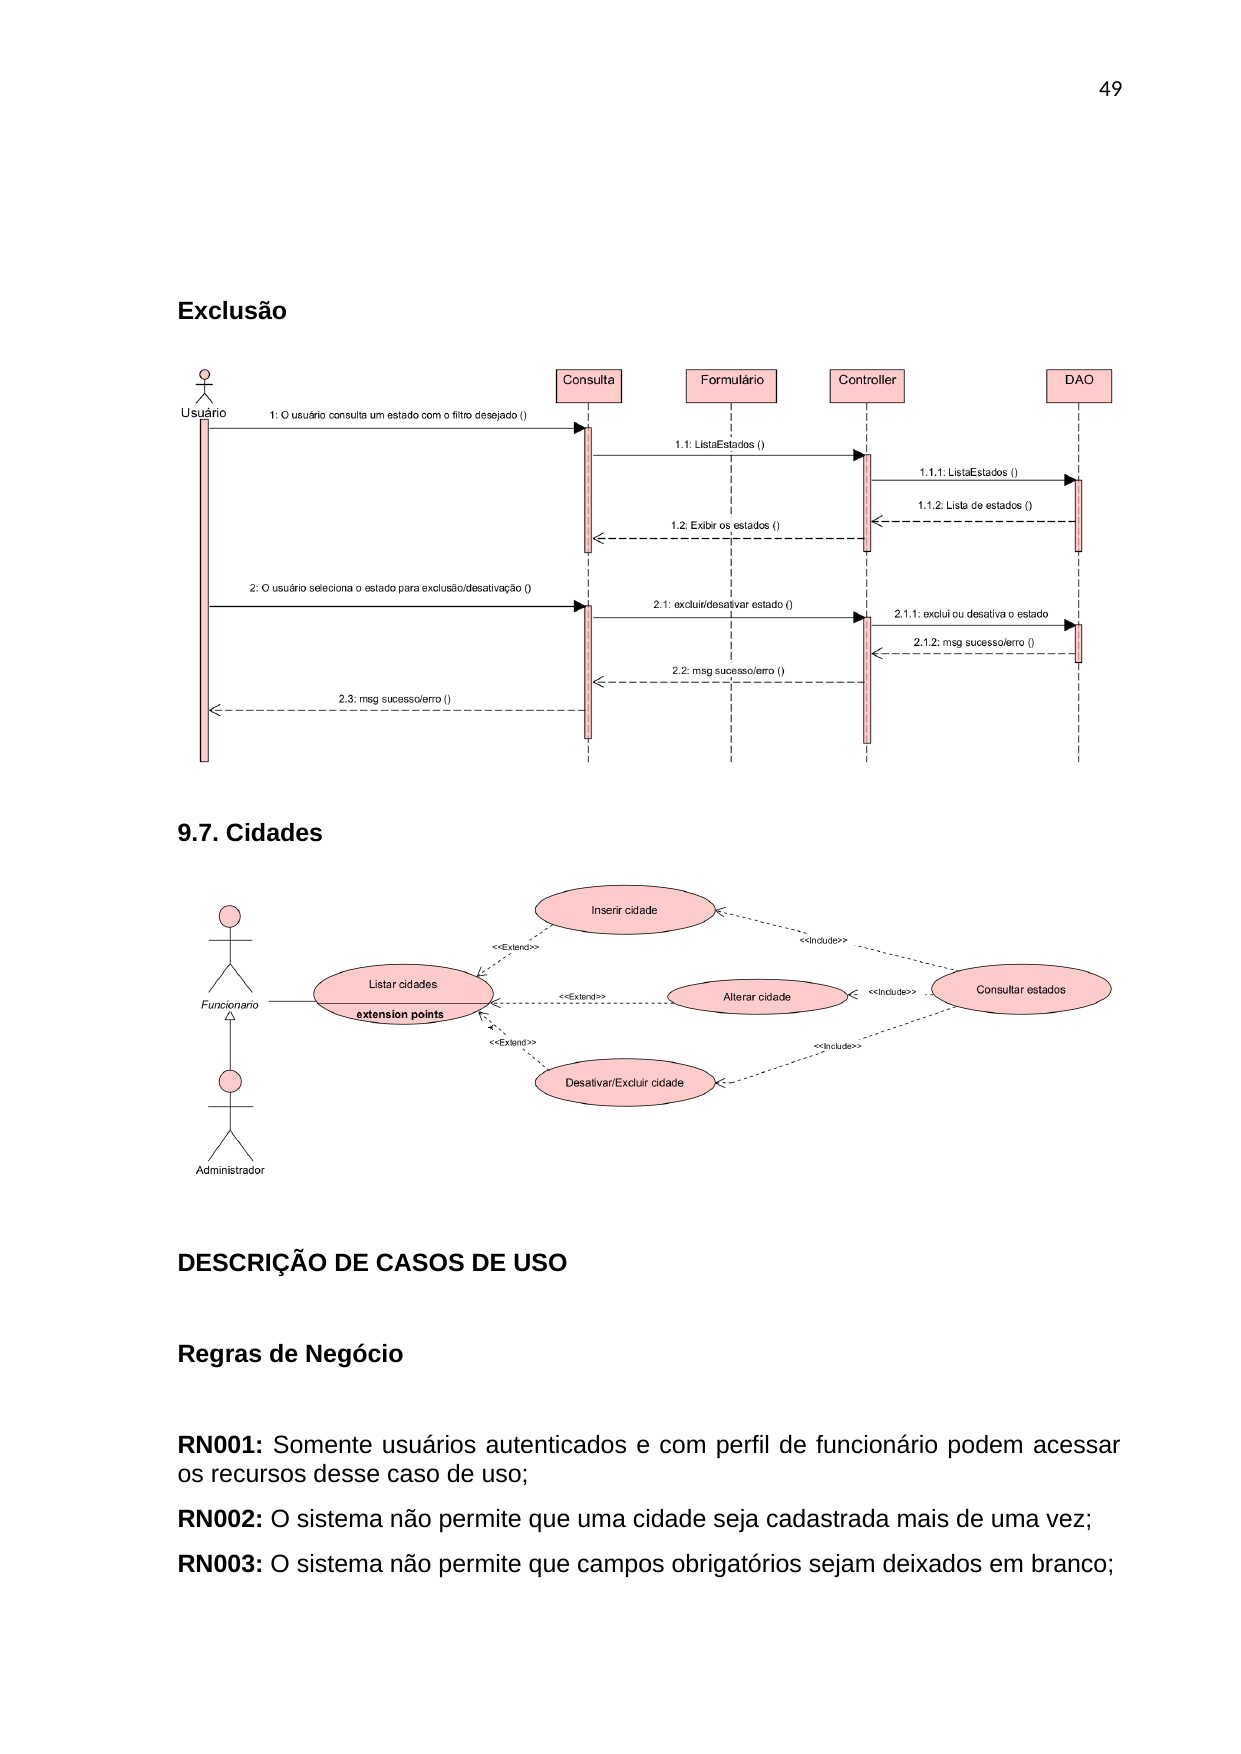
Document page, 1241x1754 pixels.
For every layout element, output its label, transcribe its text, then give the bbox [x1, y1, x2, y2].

text Exclusão [177, 296, 1122, 324]
picture [177, 355, 1123, 780]
text Regras de Negócio [177, 1339, 1122, 1368]
text RN001: Somente usuários autenticados e com perfil de funcionário podem acessar os recursos desse caso de uso; [177, 1430, 1122, 1487]
text DESCRIÇÃO DE CASOS DE USO [177, 1248, 1122, 1277]
picture [177, 861, 1123, 1184]
subtitle 9.7. Cidades [177, 818, 1122, 847]
text RN002: O sistema não permite que uma cidade seja cadastrada mais de uma vez; [177, 1504, 1122, 1533]
text RN003: O sistema não permite que campos obrigatórios sejam deixados em branco; [177, 1549, 1122, 1578]
